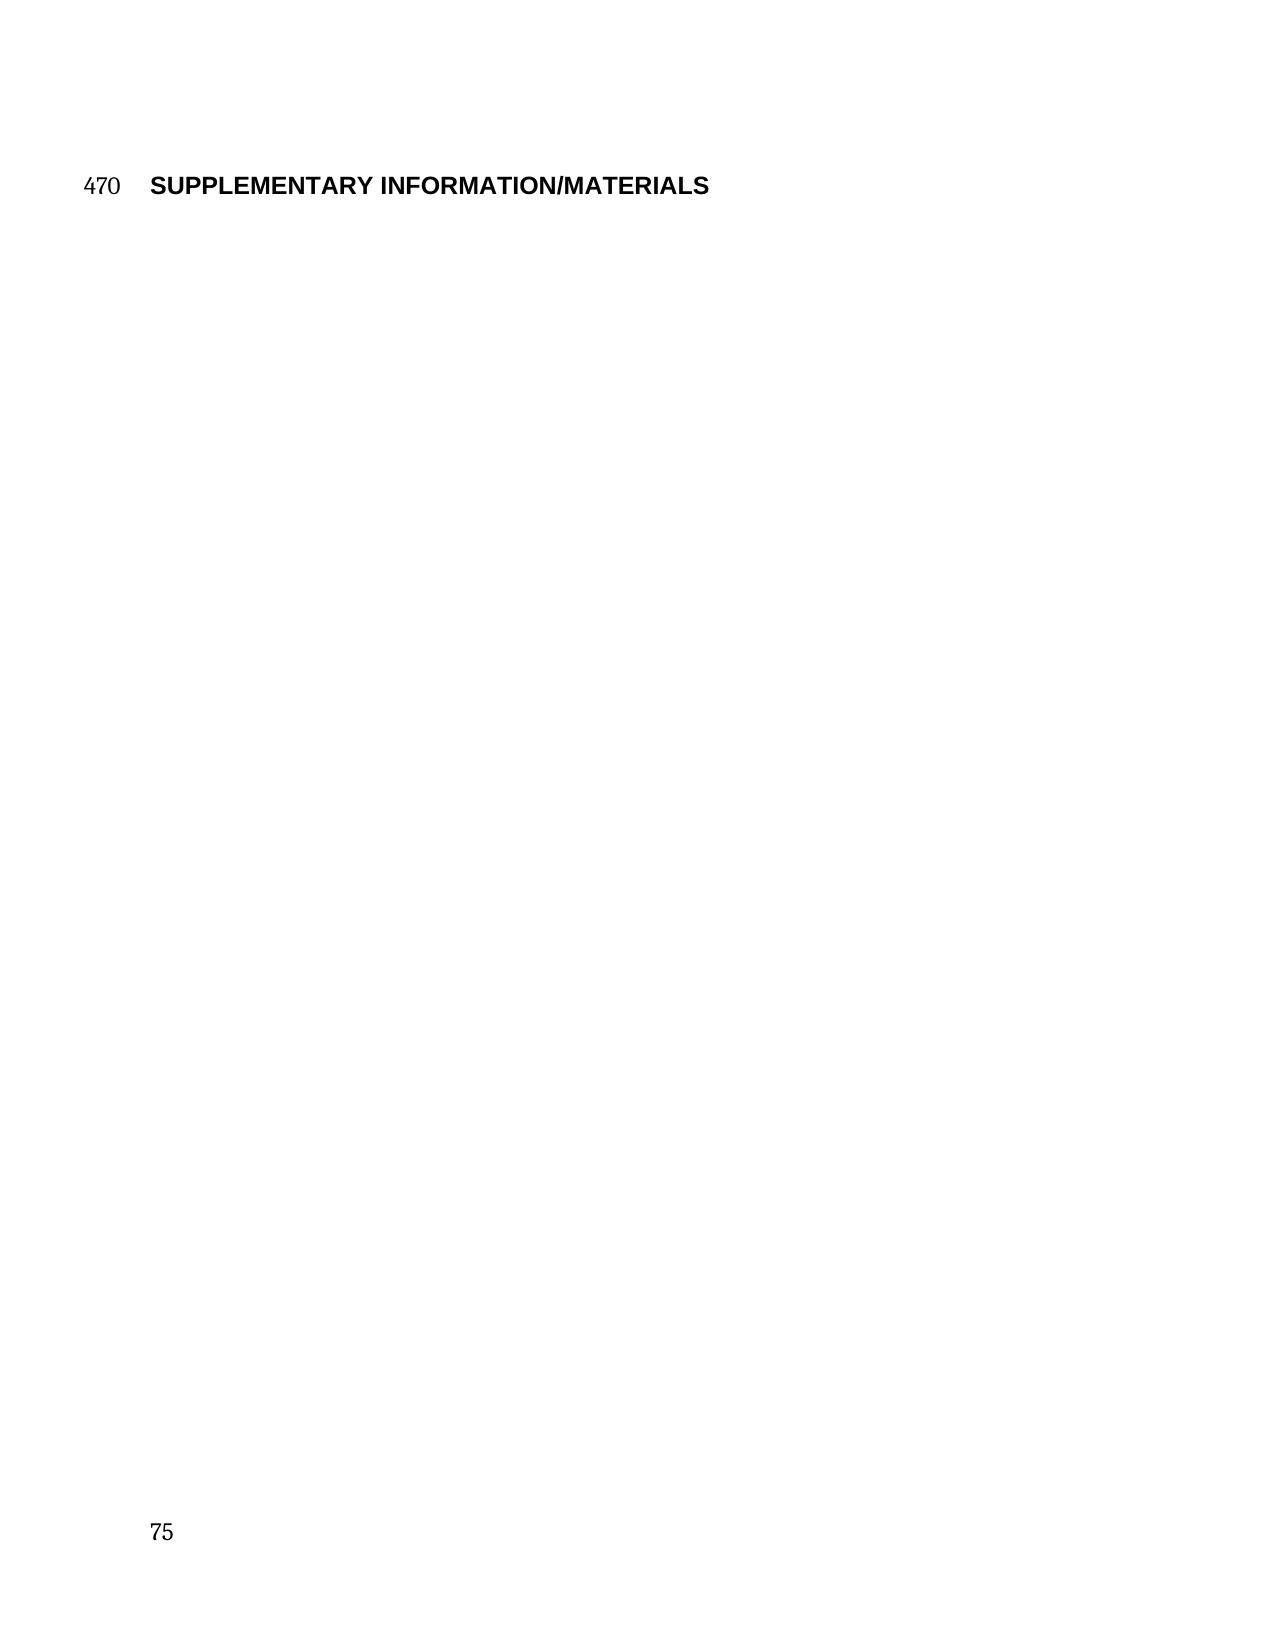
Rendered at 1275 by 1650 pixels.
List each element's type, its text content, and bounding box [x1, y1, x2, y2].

subtitle SUPPLEMENTARY INFORMATION/MATERIALS [150, 171, 1125, 199]
